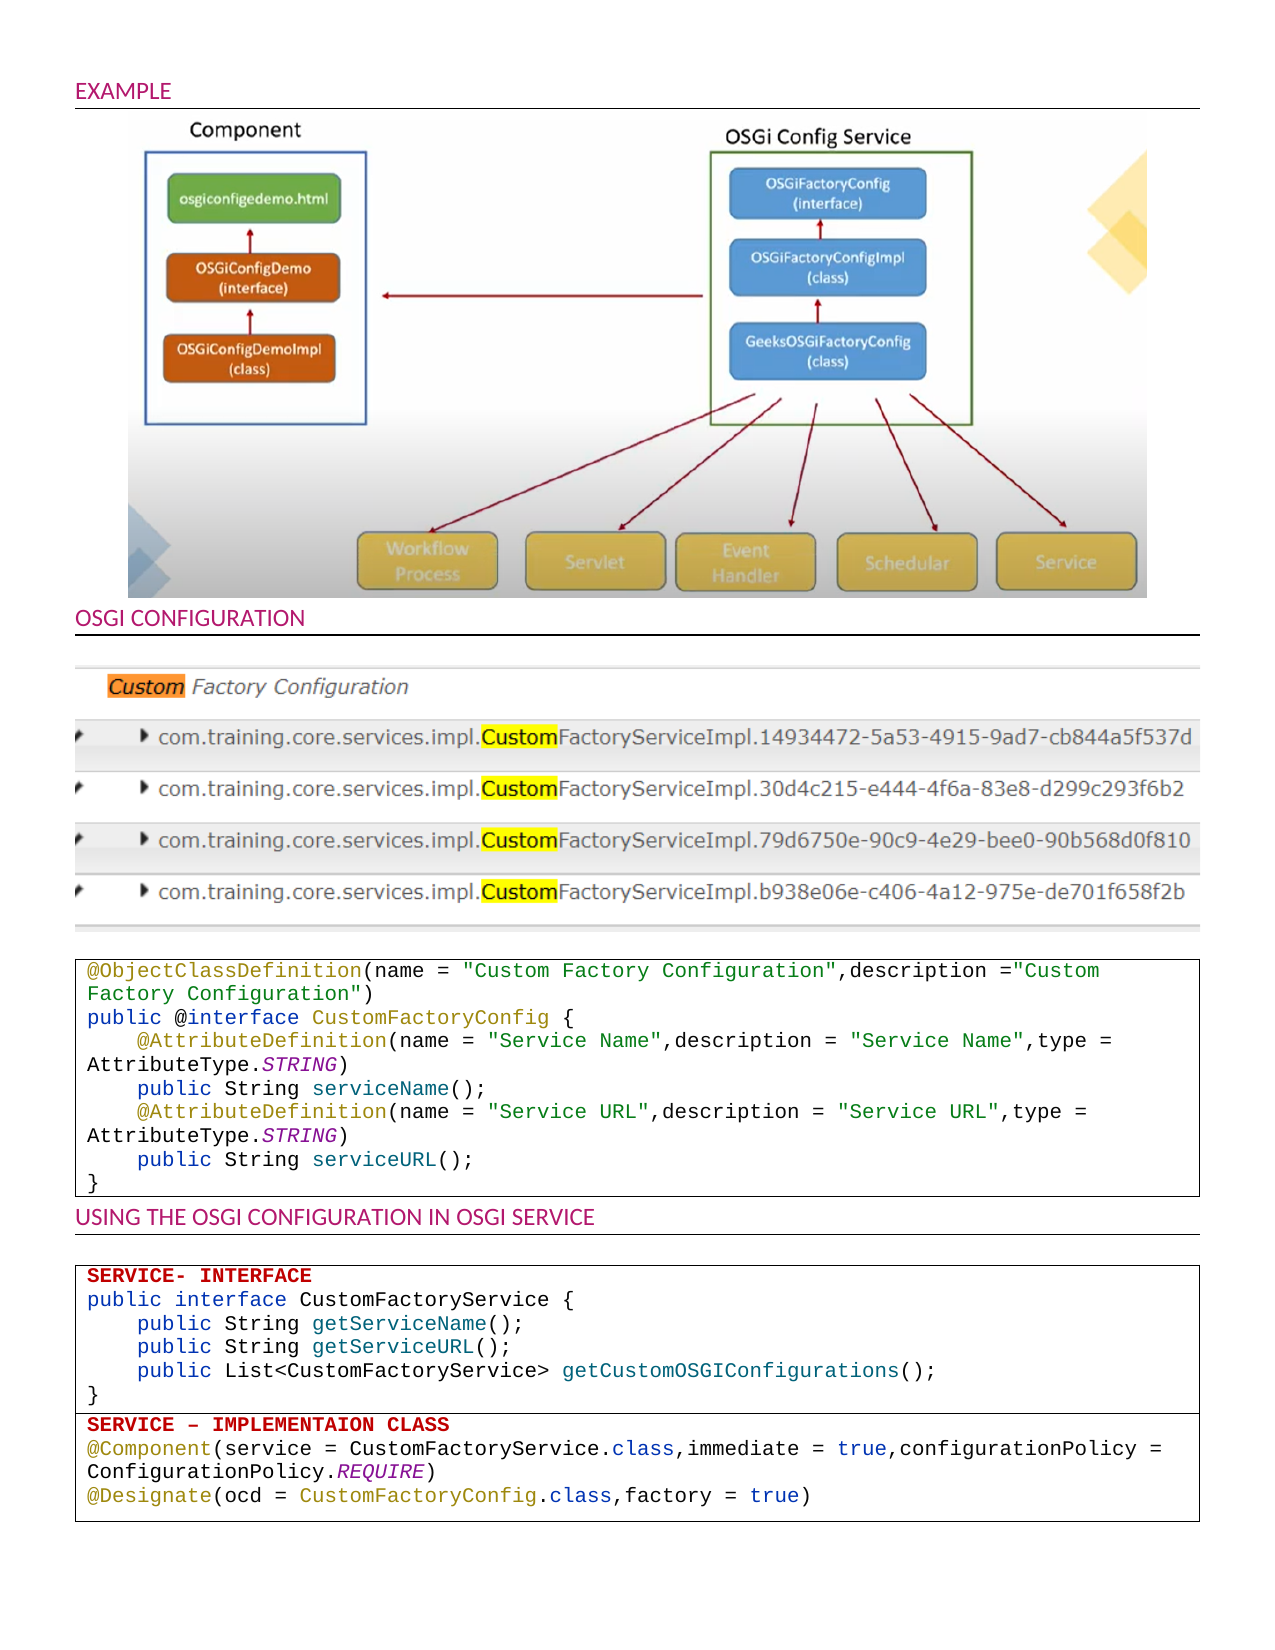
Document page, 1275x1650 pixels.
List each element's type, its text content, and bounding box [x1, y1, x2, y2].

subtitle USING THE OSGI CONFIGURATION IN OSGI SERVICE [75, 1201, 1200, 1234]
table_header SERVICE- INTERFACE public interface CustomFactoryService { public String getServiceName(); public String getServiceURL(); public List<CustomFactoryService> getCustomOSGIConfigurations(); } [76, 1266, 1199, 1413]
picture [128, 111, 1147, 598]
picture [75, 665, 1200, 932]
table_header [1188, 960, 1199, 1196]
subtitle OSGI CONFIGURATION [75, 602, 1200, 634]
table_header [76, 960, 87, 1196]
subtitle EXAMPLE [75, 75, 1200, 108]
